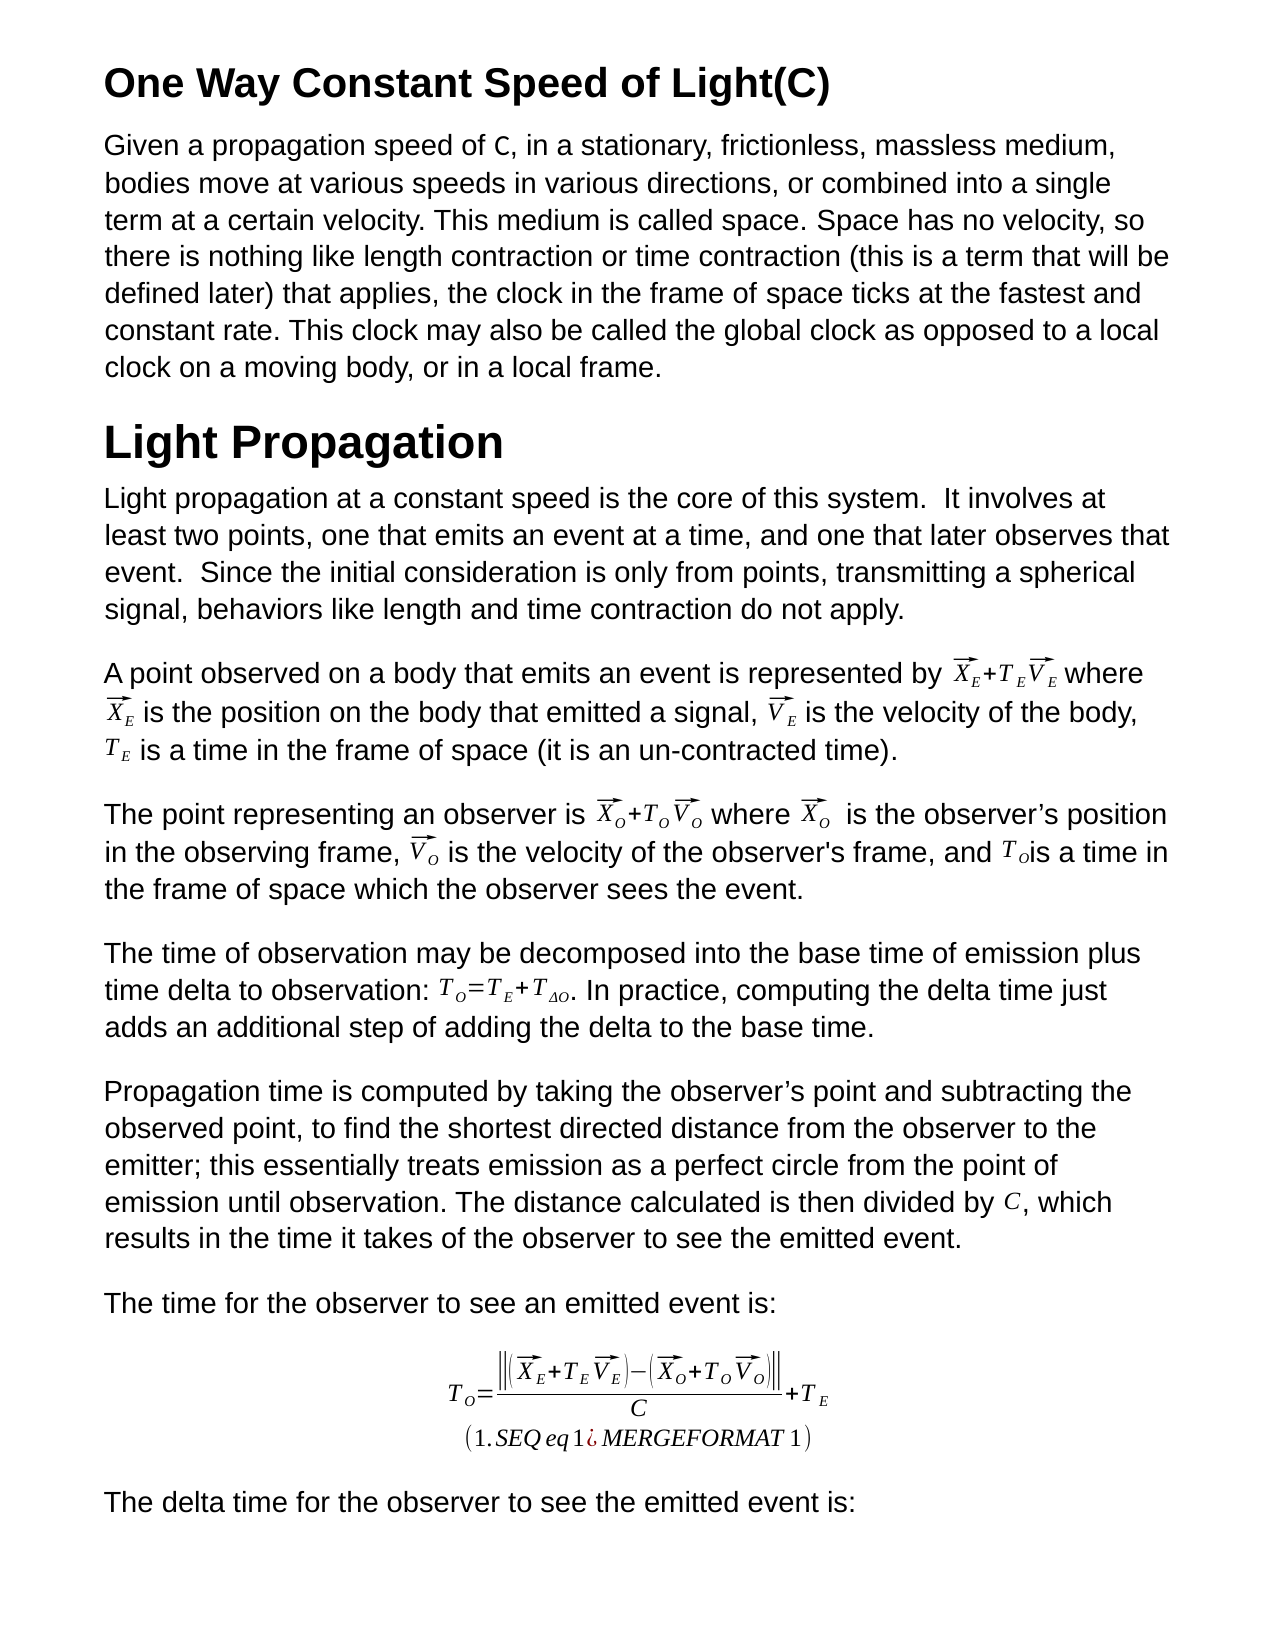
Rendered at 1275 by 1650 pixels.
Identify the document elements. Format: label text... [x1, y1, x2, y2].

text Given a propagation speed of C, in a stationary, frictionless, massless medium, bodies move at various speeds in various directions, or combined into a single term at a certain velocity. This medium is called space. Space has no velocity, so there is nothing like length contraction or time contraction (this is a term that will be defined later) that applies, the clock in the frame of space ticks at the fastest and constant rate. This clock may also be called the global clock as opposed to a local clock on a moving body, or in a local frame. [103, 127, 1172, 383]
subtitle Light Propagation [103, 414, 1172, 468]
text Propagation time is computed by taking the observer’s point and subtracting the observed point, to find the shortest directed distance from the observer to the emitter; this essentially treats emission as a perfect circle from the point of emission until observation. The distance calculated is then divided by , which results in the time it takes of the observer to see the emitted event. [103, 1074, 1172, 1255]
text The time of observation may be decomposed into the base time of emission plus time delta to observation: . In practice, computing the delta time just adds an additional step of adding the delta to the base time. [103, 936, 1172, 1043]
text The delta time for the observer to see the emitted event is: [103, 1485, 1172, 1518]
text Light propagation at a constant speed is the core of this system. It involves at least two points, one that emits an event at a time, and one that later observes that event. Since the initial consideration is only from points, transmitting a spherical signal, behaviors like length and time contraction do not apply. [103, 481, 1172, 625]
text A point observed on a body that emits an event is represented by where is the position on the body that emitted a signal, is the velocity of the body, is a time in the frame of space (it is an un-contracted time). [103, 656, 1172, 766]
text The point representing an observer is where is the observer’s position in the observing frame, is the velocity of the observer's frame, and is a time in the frame of space which the observer sees the event. [103, 797, 1172, 905]
text The time for the observer to see an emitted event is: [103, 1286, 1172, 1319]
subtitle One Way Constant Speed of Light(C) [103, 58, 1172, 106]
